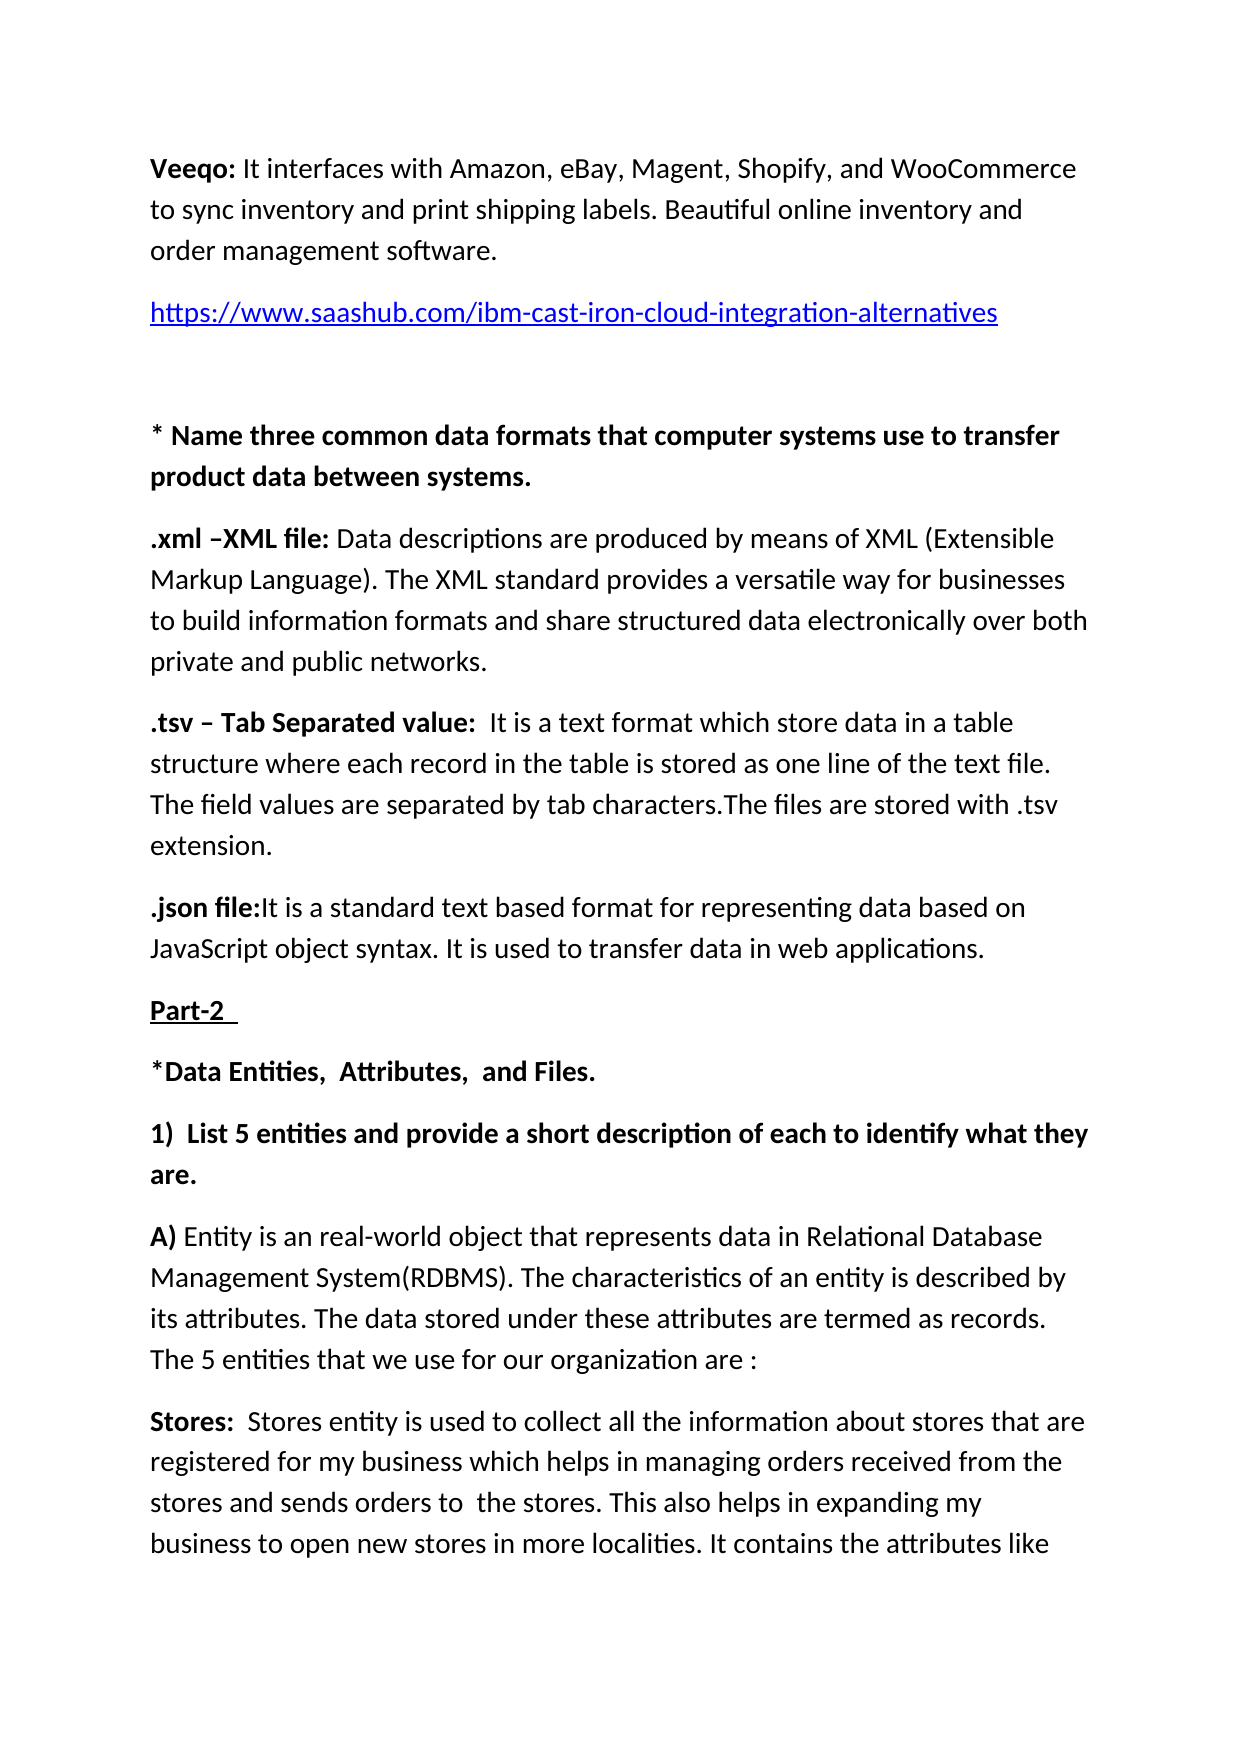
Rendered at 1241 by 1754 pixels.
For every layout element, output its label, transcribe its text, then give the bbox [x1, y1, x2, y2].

text .tsv – Tab Separated value: It is a text format which store data in a table structure where each record in the table is stored as one line of the text file. The field values are separated by tab characters.The files are stored with .tsv extension. [150, 704, 1090, 863]
text .xml –XML file: Data descriptions are produced by means of XML (Extensible Markup Language). The XML standard provides a versatile way for businesses to build information formats and share structured data electronically over both private and public networks. [150, 520, 1090, 678]
text https://www.saashub.com/ibm-cast-iron-cloud-integration-alternatives [150, 294, 1090, 329]
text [150, 1403, 1090, 1561]
text Veeqo: It interfaces with Amazon, eBay, Magent, Shopify, and WooCommerce to sync inventory and print shipping labels. Beautiful online inventory and order management software. [150, 150, 1090, 267]
text A) Entity is an real-world object that represents data in Relational Database Management System(RDBMS). The characteristics of an entity is described by its attributes. The data stored under these attributes are termed as records. The 5 entities that we use for our organization are : [150, 1218, 1090, 1376]
text 1) List 5 entities and provide a short description of each to identify what they are. [150, 1115, 1090, 1192]
text * Name three common data formats that computer systems use to transfer product data between systems. [150, 417, 1090, 494]
text *Data Entities, Attributes, and Files. [150, 1053, 1090, 1089]
text Part-2 [150, 992, 1090, 1027]
text .json file:It is a standard text based format for representing data based on JavaScript object syntax. It is used to transfer data in web applications. [150, 889, 1090, 966]
